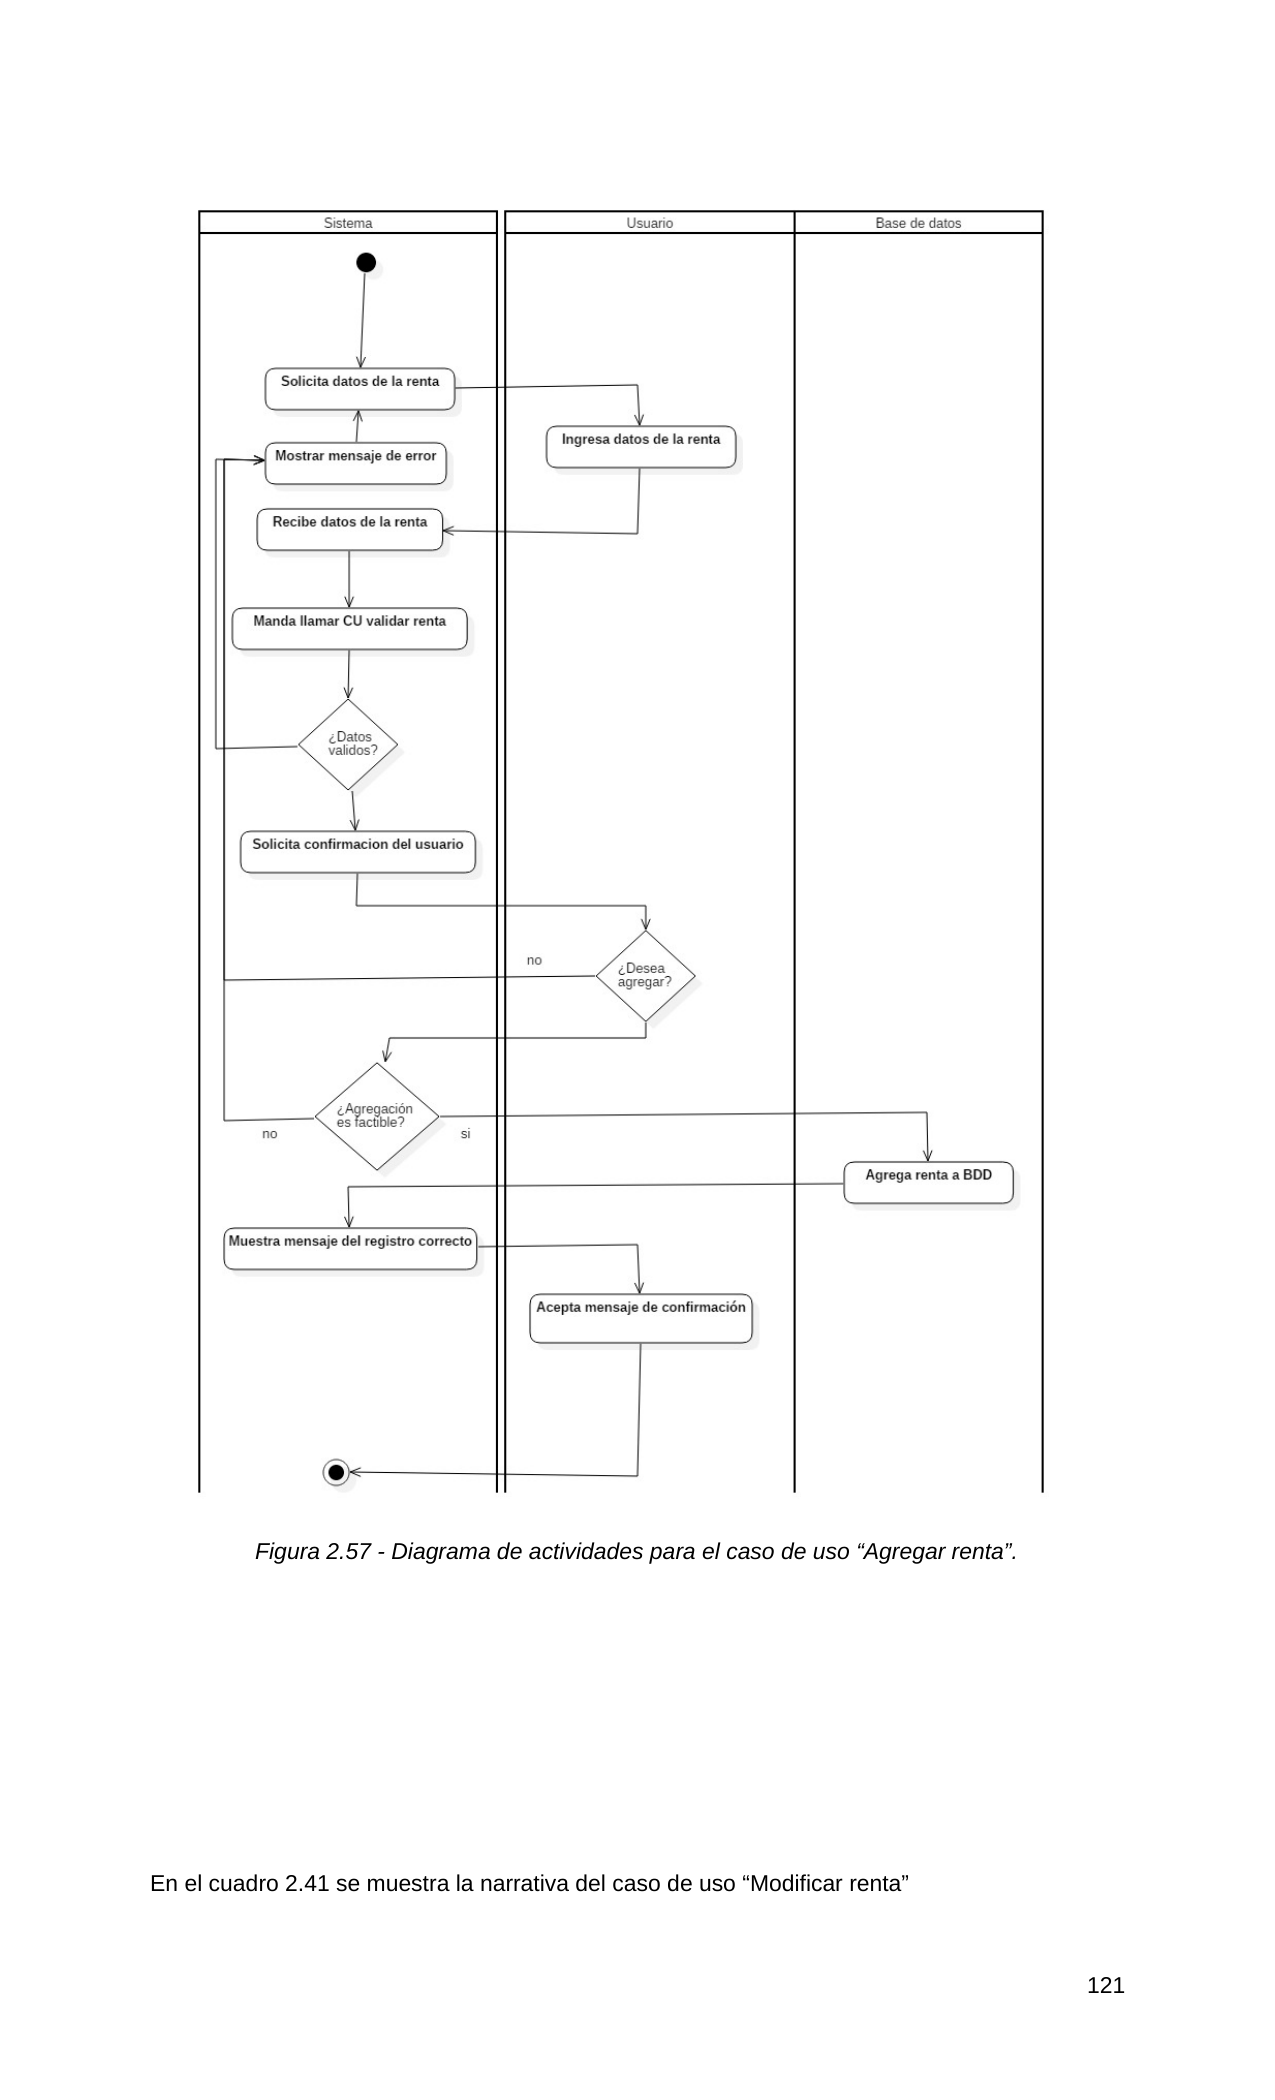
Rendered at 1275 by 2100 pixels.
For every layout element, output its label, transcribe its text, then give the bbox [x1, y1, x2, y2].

text En el cuadro 2.41 se muestra la narrativa del caso de uso “Modificar renta” [150, 1870, 1125, 1897]
picture [189, 201, 1084, 1534]
